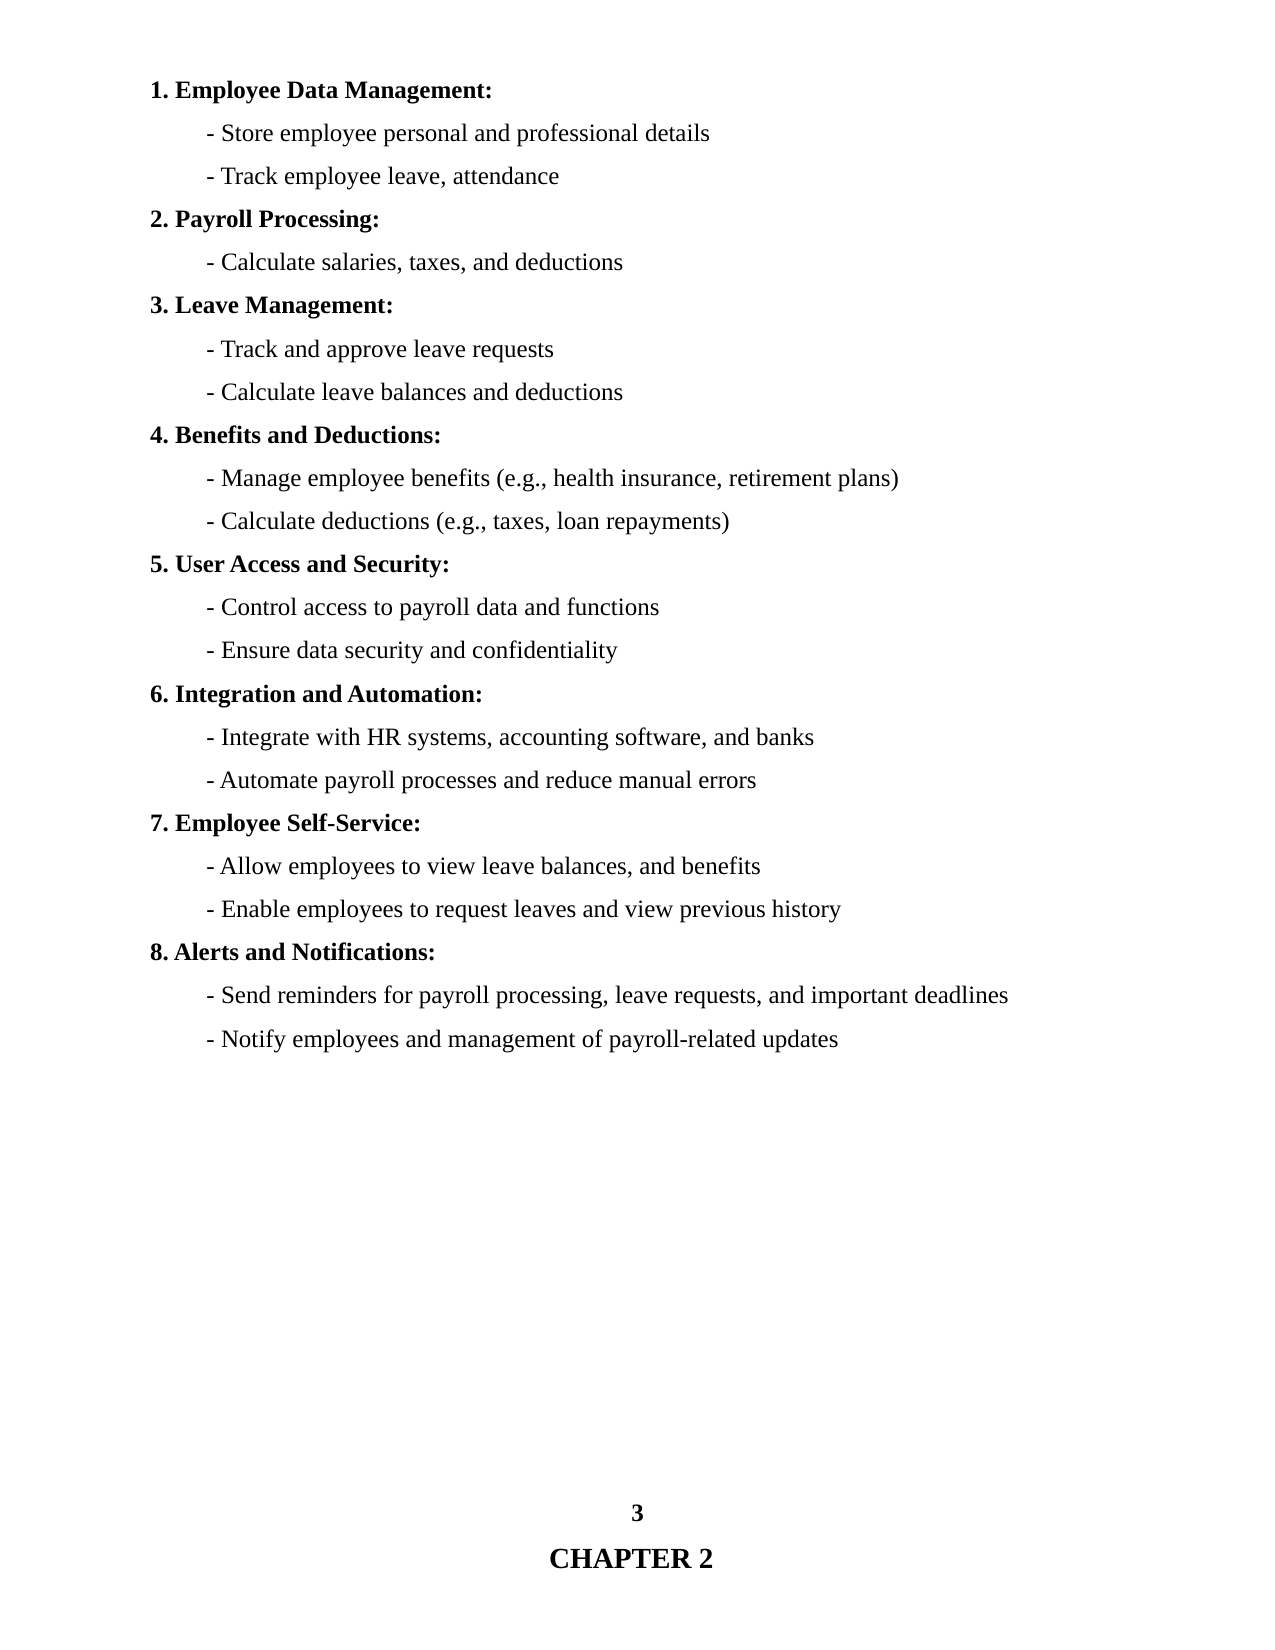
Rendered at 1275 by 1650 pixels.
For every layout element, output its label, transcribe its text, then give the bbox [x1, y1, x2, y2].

text CHAPTER 2 [75, 1541, 1200, 1575]
text - Calculate salaries, taxes, and deductions [75, 247, 1200, 276]
text - Store employee personal and professional details [75, 118, 1200, 147]
text 6. Integration and Automation: [75, 679, 1200, 707]
text - Notify employees and management of payroll-related updates [75, 1024, 1200, 1052]
text 3 [75, 1498, 1200, 1527]
text - Track employee leave, attendance [75, 161, 1200, 190]
text - Allow employees to view leave balances, and benefits [75, 851, 1200, 880]
text 7. Employee Self-Service: [75, 808, 1200, 837]
text - Manage employee benefits (e.g., health insurance, retirement plans) [75, 463, 1200, 492]
text 1. Employee Data Management: [75, 75, 1200, 104]
text - Integrate with HR systems, accounting software, and banks [75, 722, 1200, 751]
text 4. Benefits and Deductions: [75, 420, 1200, 449]
text - Send reminders for payroll processing, leave requests, and important deadlines [75, 981, 1200, 1009]
text 8. Alerts and Notifications: [75, 937, 1200, 966]
text 5. User Access and Security: [75, 549, 1200, 578]
text - Track and approve leave requests [75, 334, 1200, 362]
text - Ensure data security and confidentiality [75, 636, 1200, 664]
text - Calculate leave balances and deductions [75, 377, 1200, 406]
text 2. Payroll Processing: [75, 204, 1200, 233]
text - Automate payroll processes and reduce manual errors [75, 765, 1200, 794]
text - Control access to payroll data and functions [75, 592, 1200, 621]
text 3. Leave Management: [75, 291, 1200, 319]
text - Calculate deductions (e.g., taxes, loan repayments) [75, 506, 1200, 535]
text - Enable employees to request leaves and view previous history [75, 894, 1200, 923]
